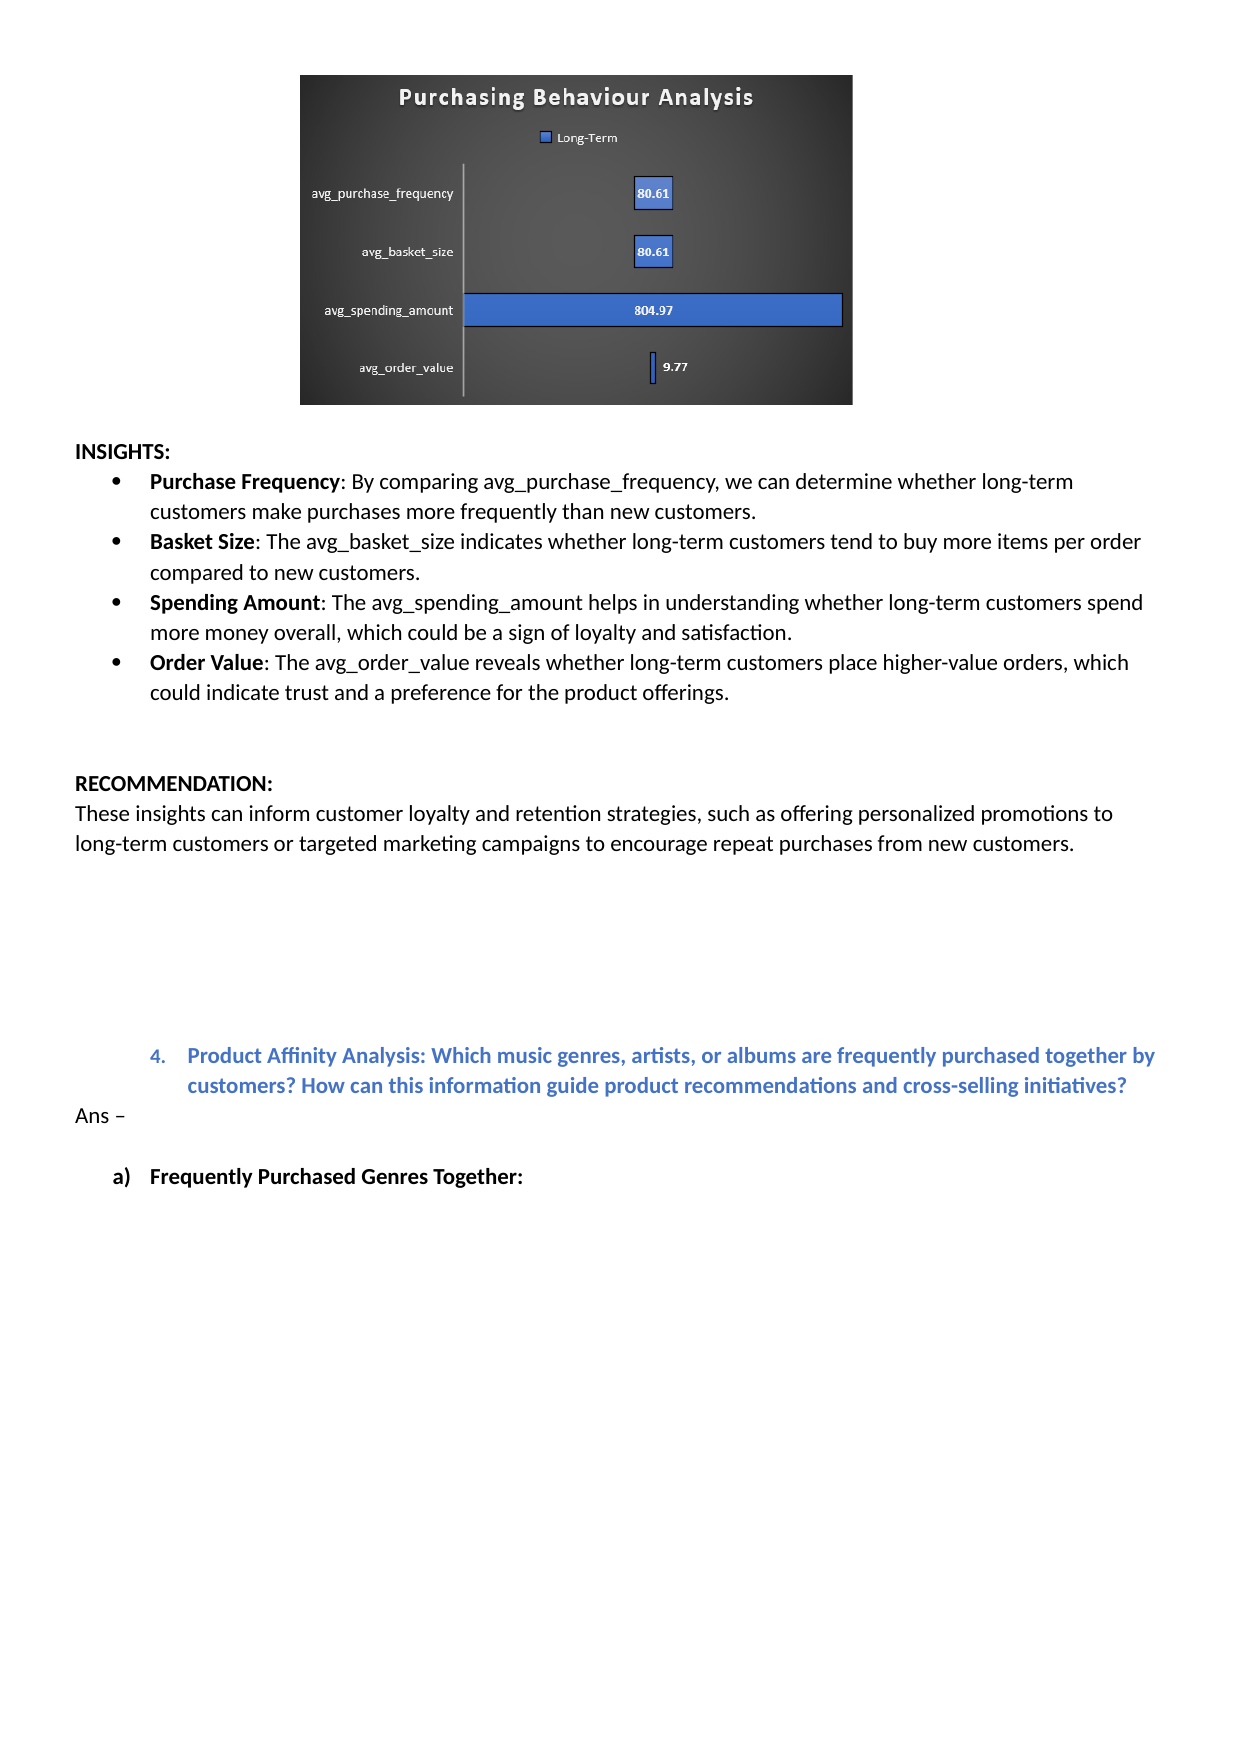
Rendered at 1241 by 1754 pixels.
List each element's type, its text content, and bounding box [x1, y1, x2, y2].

text These insights can inform customer loyalty and retention strategies, such as offering personalized promotions to long-term customers or targeted marketing campaigns to encourage repeat purchases from new customers. [75, 799, 1165, 858]
text RECOMMENDATION: [75, 769, 1165, 797]
list Spending Amount: The avg_spending_amount helps in understanding whether long-term customers spend more money overall, which could be a sign of loyalty and satisfaction. [112, 588, 1165, 646]
list Purchase Frequency: By comparing avg_purchase_frequency, we can determine whether long-term customers make purchases more frequently than new customers. [112, 467, 1165, 525]
text INSIGHTS: [75, 437, 1165, 465]
list Order Value: The avg_order_value reveals whether long-term customers place higher-value orders, which could indicate trust and a preference for the product offerings. [112, 648, 1165, 707]
list Basket Size: The avg_basket_size indicates whether long-term customers tend to buy more items per order compared to new customers. [112, 527, 1165, 586]
text Ans – [75, 1101, 1165, 1129]
picture [300, 75, 853, 405]
list Frequently Purchased Genres Together: [112, 1162, 1165, 1190]
list Product Affinity Analysis: Which music genres, artists, or albums are frequently purchased together by customers? How can this information guide product recommendations and cross-selling initiatives? [150, 1041, 1165, 1099]
